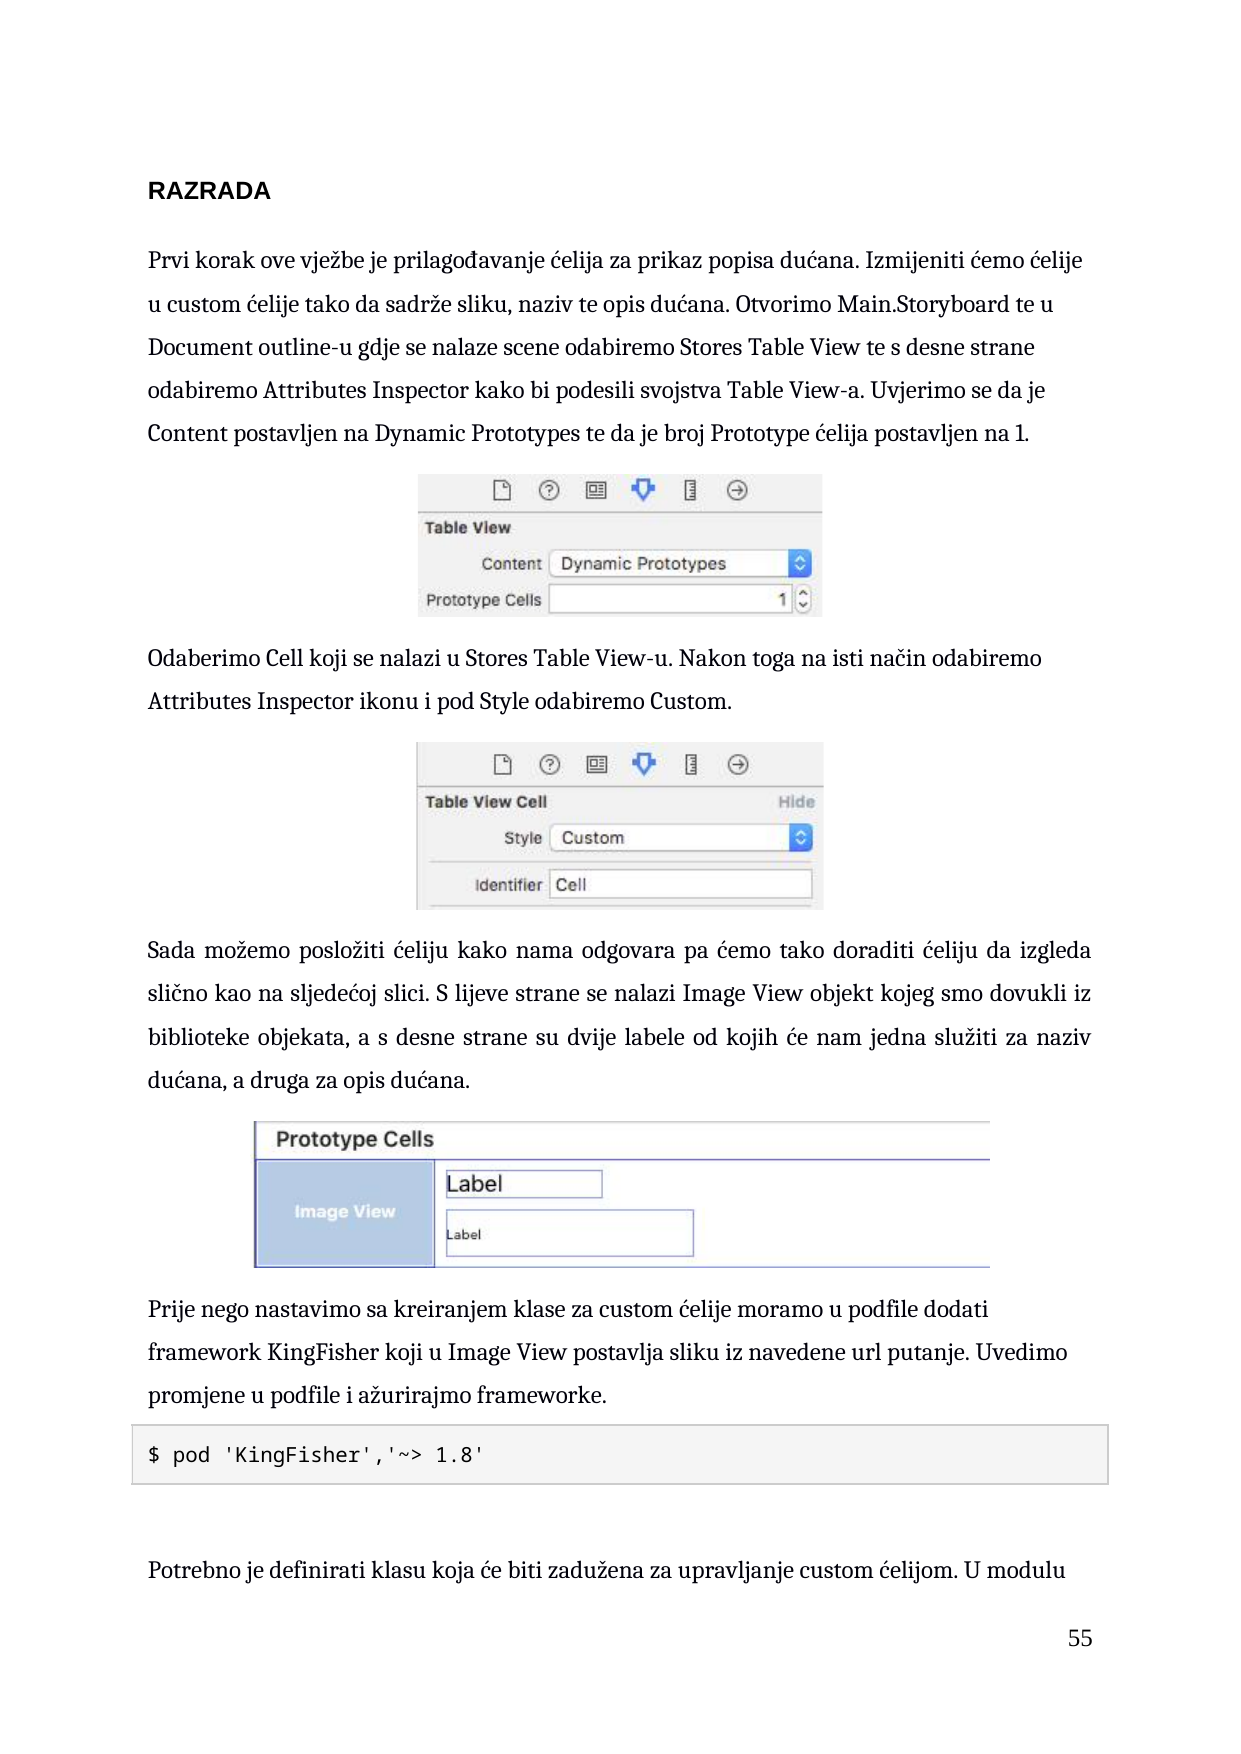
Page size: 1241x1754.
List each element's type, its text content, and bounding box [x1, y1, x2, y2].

text Prvi korak ove vježbe je prilagođavanje ćelija za prikaz popisa dućana. Izmijeniti ćemo ćelije u custom ćelije tako da sadrže sliku, naziv te opis dućana. Otvorimo Main.Storyboard te u Document outline-u gdje se nalaze scene odabiremo Stores Table View te s desne strane odabiremo Attributes Inspector kako bi podesili svojstva Table View-a. Uvjerimo se da je Content postavljen na Dynamic Prototypes te da je broj Prototype ćelija postavljen na 1. [148, 246, 1093, 448]
text Prije nego nastavimo sa kreiranjem klase za custom ćelije moramo u podfile dodati framework KingFisher koji u Image View postavlja sliku iz navedene url putanje. Uvedimo promjene u podfile i ažurirajmo frameworke. [148, 1295, 1093, 1410]
text Sada možemo posložiti ćeliju kako nama odgovara pa ćemo tako doraditi ćeliju da izgleda slično kao na sljedećoj slici. S lijeve strane se nalazi Image View objekt kojeg smo dovukli iz biblioteke objekata, a s desne strane su dvije labele od kojih će nam jedna služiti za naziv dućana, a druga za opis dućana. [148, 936, 1093, 1094]
text Odaberimo Cell koji se nalazi u Stores Table View-u. Nakon toga na isti način odabiremo Attributes Inspector ikonu i pod Style odabiremo Custom. [148, 643, 1093, 715]
text RAZRADA [148, 176, 1093, 205]
picture [417, 474, 823, 617]
picture [250, 1121, 990, 1268]
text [148, 1556, 1093, 1585]
picture [416, 742, 824, 910]
text $ pod 'KingFisher','~> 1.8' [133, 1426, 1107, 1483]
